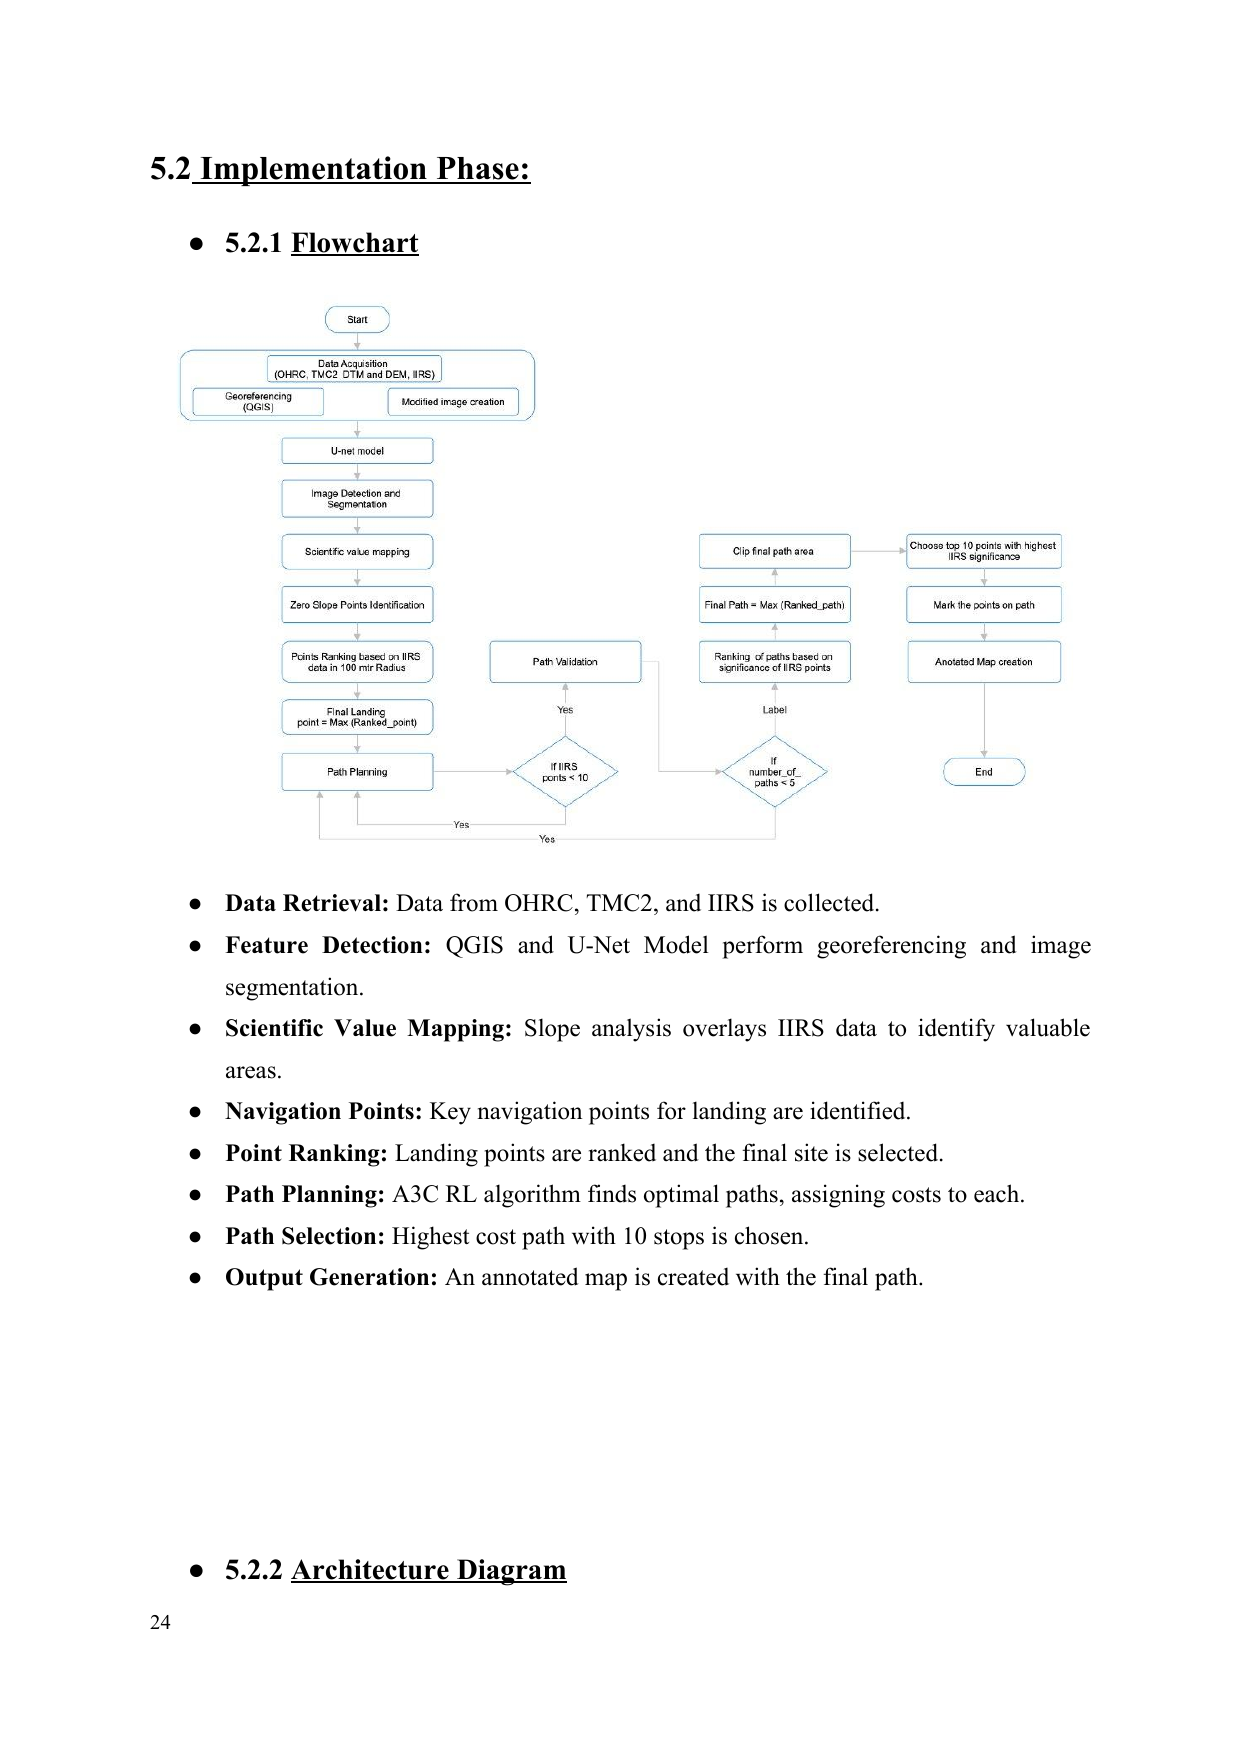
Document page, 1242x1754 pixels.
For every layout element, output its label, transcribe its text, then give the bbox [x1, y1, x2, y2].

list Scientific Value Mapping: Slope analysis overlays IIRS data to identify valuable areas. [187, 1014, 1092, 1083]
list Data Retrieval: Data from OHRC, TMC2, and IIRS is collected. [187, 889, 1092, 917]
list Path Planning: A3C RL algorithm finds optimal paths, assigning costs to each. [187, 1180, 1092, 1208]
text 5.2 Implementation Phase: [150, 150, 1092, 187]
list Navigation Points: Key navigation points for landing are identified. [187, 1097, 1092, 1125]
list Output Generation: An annotated map is created with the final path. [187, 1263, 1092, 1291]
list Point Ranking: Landing points are ranked and the final site is selected. [187, 1139, 1092, 1167]
picture [150, 295, 1092, 862]
list 5.2.1 Flowchart [187, 226, 1092, 258]
list Path Selection: Highest cost path with 10 stops is chosen. [187, 1222, 1092, 1250]
list Feature Detection: QGIS and U-Net Model perform georeferencing and image segmentation. [187, 931, 1092, 1000]
list 5.2.2 Architecture Diagram [187, 1553, 1092, 1586]
